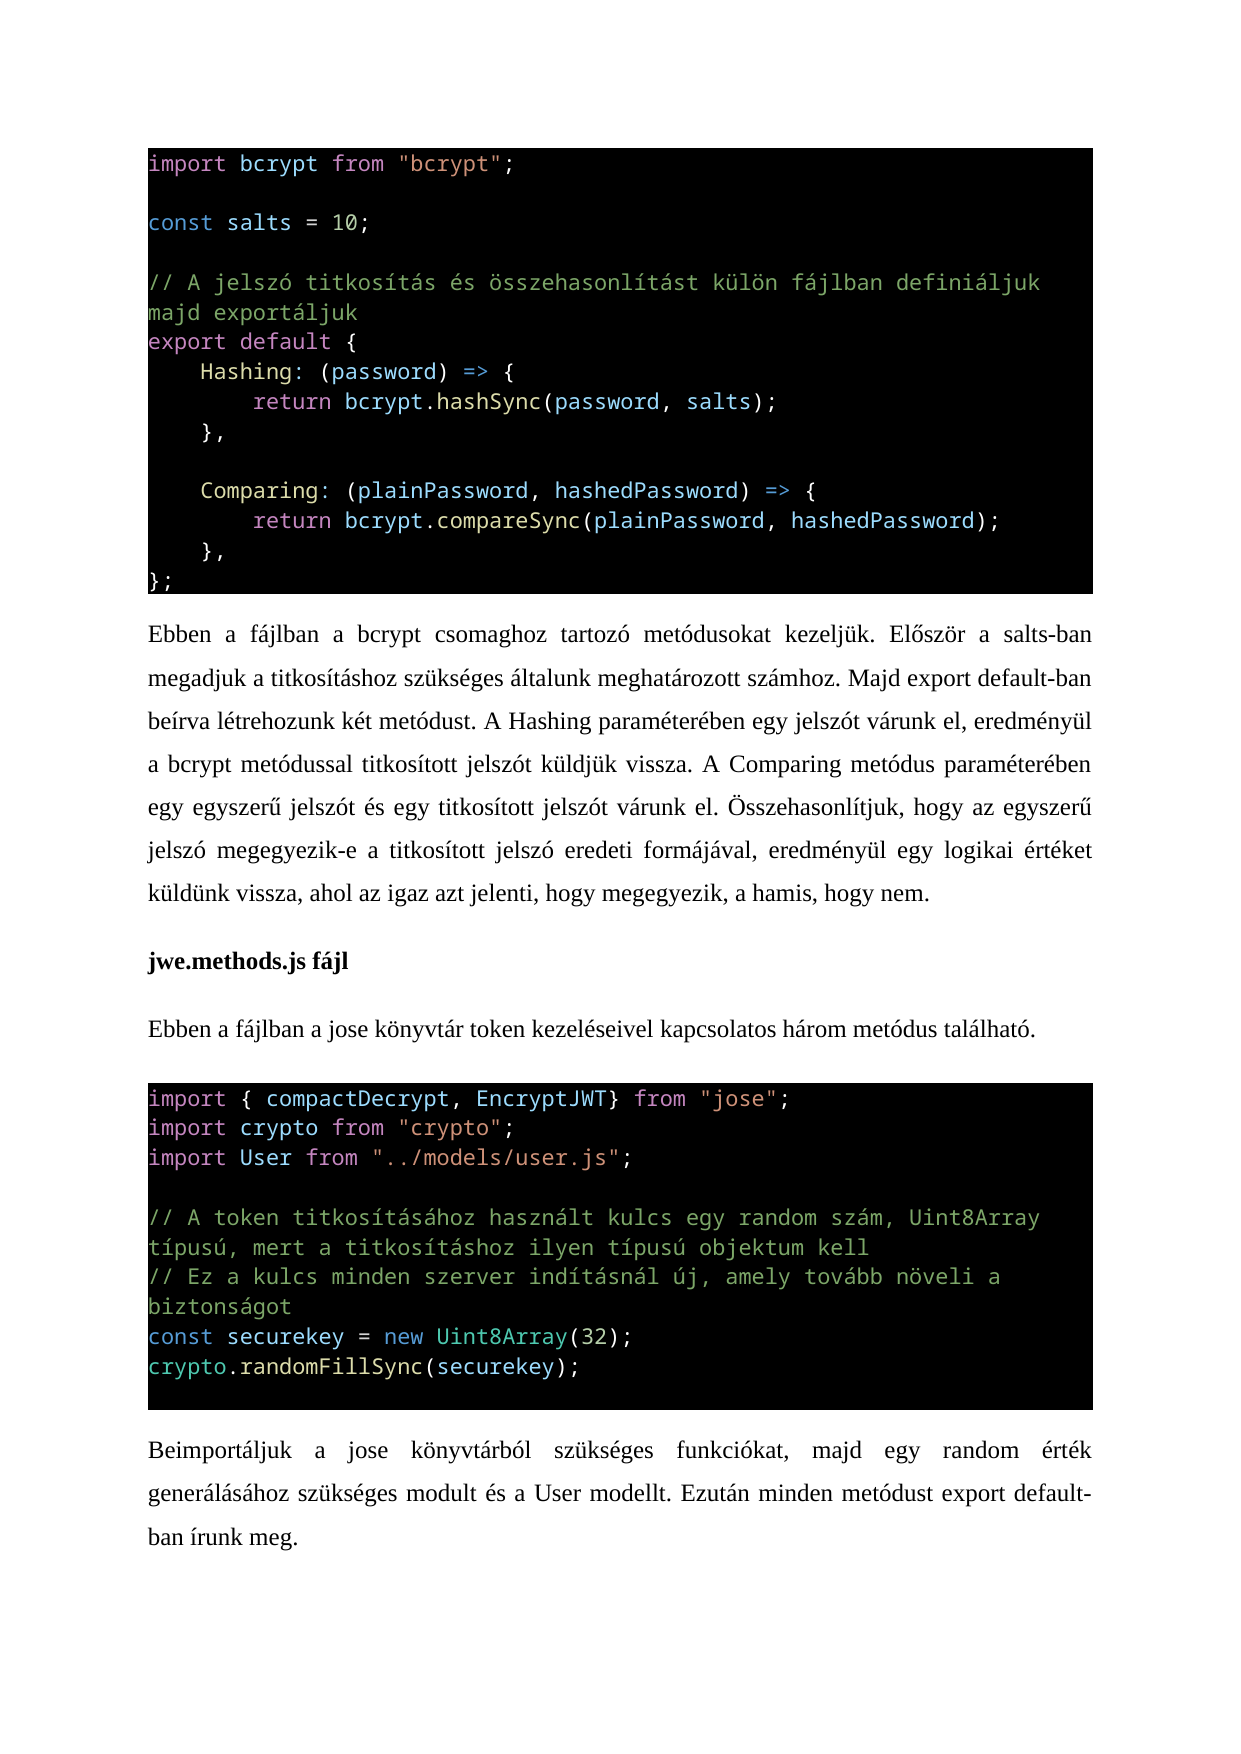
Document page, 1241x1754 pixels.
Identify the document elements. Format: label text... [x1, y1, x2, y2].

text Beimportáljuk a jose könyvtárból szükséges funkciókat, majd egy random érték generálásához szükséges modult és a User modellt. Ezután minden metódust export default-ban írunk meg. [148, 1435, 1093, 1550]
text // A token titkosításához használt kulcs egy random szám, Uint8Array típusú, mert a titkosításhoz ilyen típusú objektum kell [148, 1202, 1093, 1261]
text Ebben a fájlban a bcrypt csomaghoz tartozó metódusokat kezeljük. Először a salts-ban megadjuk a titkosításhoz szükséges általunk meghatározott számhoz. Majd export default-ban beírva létrehozunk két metódust. A Hashing paraméterében egy jelszót várunk el, eredményül a bcrypt metódussal titkosított jelszót küldjük vissza. A Comparing metódus paraméterében egy egyszerű jelszót és egy titkosított jelszót várunk el. Összehasonlítjuk, hogy az egyszerű jelszó megegyezik-e a titkosított jelszó eredeti formájával, eredményül egy logikai értéket küldünk vissza, ahol az igaz azt jelenti, hogy megegyezik, a hamis, hogy nem. [148, 619, 1093, 907]
text jwe.methods.js fájl [148, 946, 1093, 975]
text Ebben a fájlban a jose könyvtár token kezeléseivel kapcsolatos három metódus található. [148, 1014, 1093, 1043]
text // Ez a kulcs minden szerver indításnál új, amely tovább növeli a biztonságot [148, 1261, 1093, 1321]
text // A jelszó titkosítás és összehasonlítást külön fájlban definiáljuk majd exportáljuk [148, 267, 1093, 326]
text const salts = 10; [148, 207, 1093, 237]
text crypto.randomFillSync(securekey); [148, 1351, 1093, 1381]
text }; [148, 565, 1093, 594]
text }, [148, 416, 1093, 446]
text return bcrypt.hashSync(password, salts); [148, 386, 1093, 416]
text return bcrypt.compareSync(plainPassword, hashedPassword); [148, 505, 1093, 535]
text import crypto from "crypto"; [148, 1112, 1093, 1142]
text import { compactDecrypt, EncryptJWT} from "jose"; [148, 1083, 1093, 1112]
text }, [148, 535, 1093, 565]
text export default { [148, 326, 1093, 356]
text import bcrypt from "bcrypt"; [148, 148, 1093, 177]
text Comparing: (plainPassword, hashedPassword) => { [148, 475, 1093, 505]
text Hashing: (password) => { [148, 356, 1093, 386]
text import User from "../models/user.js"; [148, 1142, 1093, 1172]
text const securekey = new Uint8Array(32); [148, 1321, 1093, 1351]
